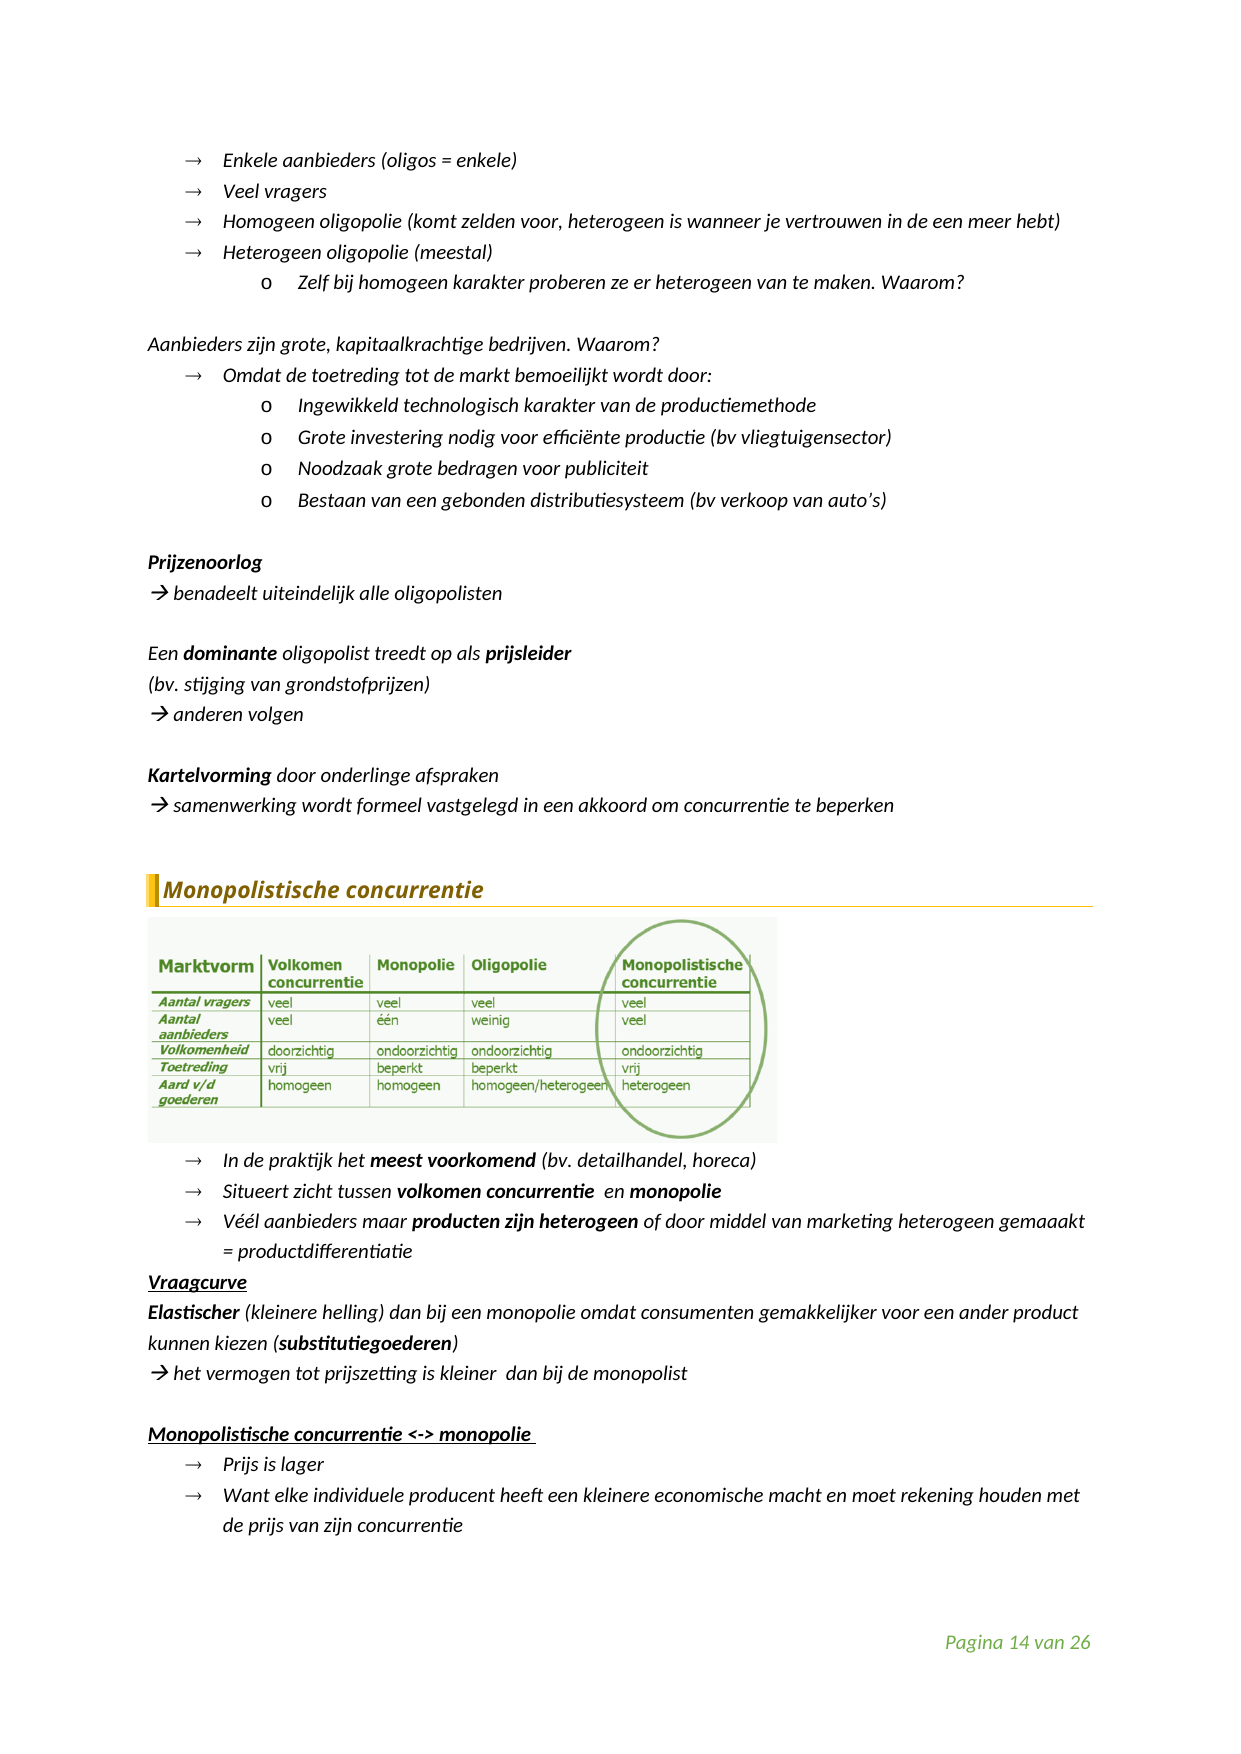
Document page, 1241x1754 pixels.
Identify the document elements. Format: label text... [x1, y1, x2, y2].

text het vermogen tot prijszetting is kleiner dan bij de monopolist [148, 1360, 1093, 1386]
text Kartelvorming door onderlinge afspraken [148, 762, 1093, 788]
list Prijs is lager [185, 1452, 1093, 1477]
text Monopolistische concurrentie <-> monopolie [148, 1421, 1093, 1447]
list Omdat de toetreding tot de markt bemoeilijkt wordt door: [185, 362, 1093, 387]
subtitle Monopolistische concurrentie [159, 874, 1093, 906]
text Vraagcurve [148, 1269, 1093, 1294]
text Aanbieders zijn grote, kapitaalkrachtige bedrijven. Waarom? [148, 331, 1093, 357]
list Zelf bij homogeen karakter proberen ze er heterogeen van te maken. Waarom? [260, 269, 1093, 296]
list Ingewikkeld technologisch karakter van de productiemethode [260, 392, 1093, 419]
list Grote investering nodig voor efficiënte productie (bv vliegtuigensector) [260, 424, 1093, 450]
list Noodzaak grote bedragen voor publiciteit [260, 456, 1093, 482]
list Véél aanbieders maar producten zijn heterogeen of door middel van marketing heterogeen gemaaakt = productdifferentiatie [185, 1208, 1093, 1264]
list Situeert zicht tussen volkomen concurrentie en monopolie [185, 1178, 1093, 1203]
list Veel vragers [185, 178, 1093, 203]
text Een dominante oligopolist treedt op als prijsleider [148, 641, 1093, 666]
text benadeelt uiteindelijk alle oligopolisten [148, 580, 1093, 605]
list Bestaan van een gebonden distributiesysteem (bv verkoop van auto’s) [260, 487, 1093, 514]
text (bv. stijging van grondstofprijzen) [148, 671, 1093, 696]
text anderen volgen [148, 701, 1093, 727]
list Enkele aanbieders (oligos = enkele) [185, 148, 1093, 173]
list Homogeen oligopolie (komt zelden voor, heterogeen is wanneer je vertrouwen in de een meer hebt) [185, 208, 1093, 234]
text Elastischer (kleinere helling) dan bij een monopolie omdat consumenten gemakkelijker voor een ander product kunnen kiezen (substitutiegoederen) [148, 1299, 1093, 1355]
text Prijzenoorlog [148, 549, 1093, 575]
list Heterogeen oligopolie (meestal) [185, 239, 1093, 264]
text samenwerking wordt formeel vastgelegd in een akkoord om concurrentie te beperken [148, 793, 1093, 818]
list In de praktijk het meest voorkomend (bv. detailhandel, horeca) [185, 1147, 1093, 1173]
list Want elke individuele producent heeft een kleinere economische macht en moet rekening houden met de prijs van zijn concurrentie [185, 1482, 1093, 1538]
